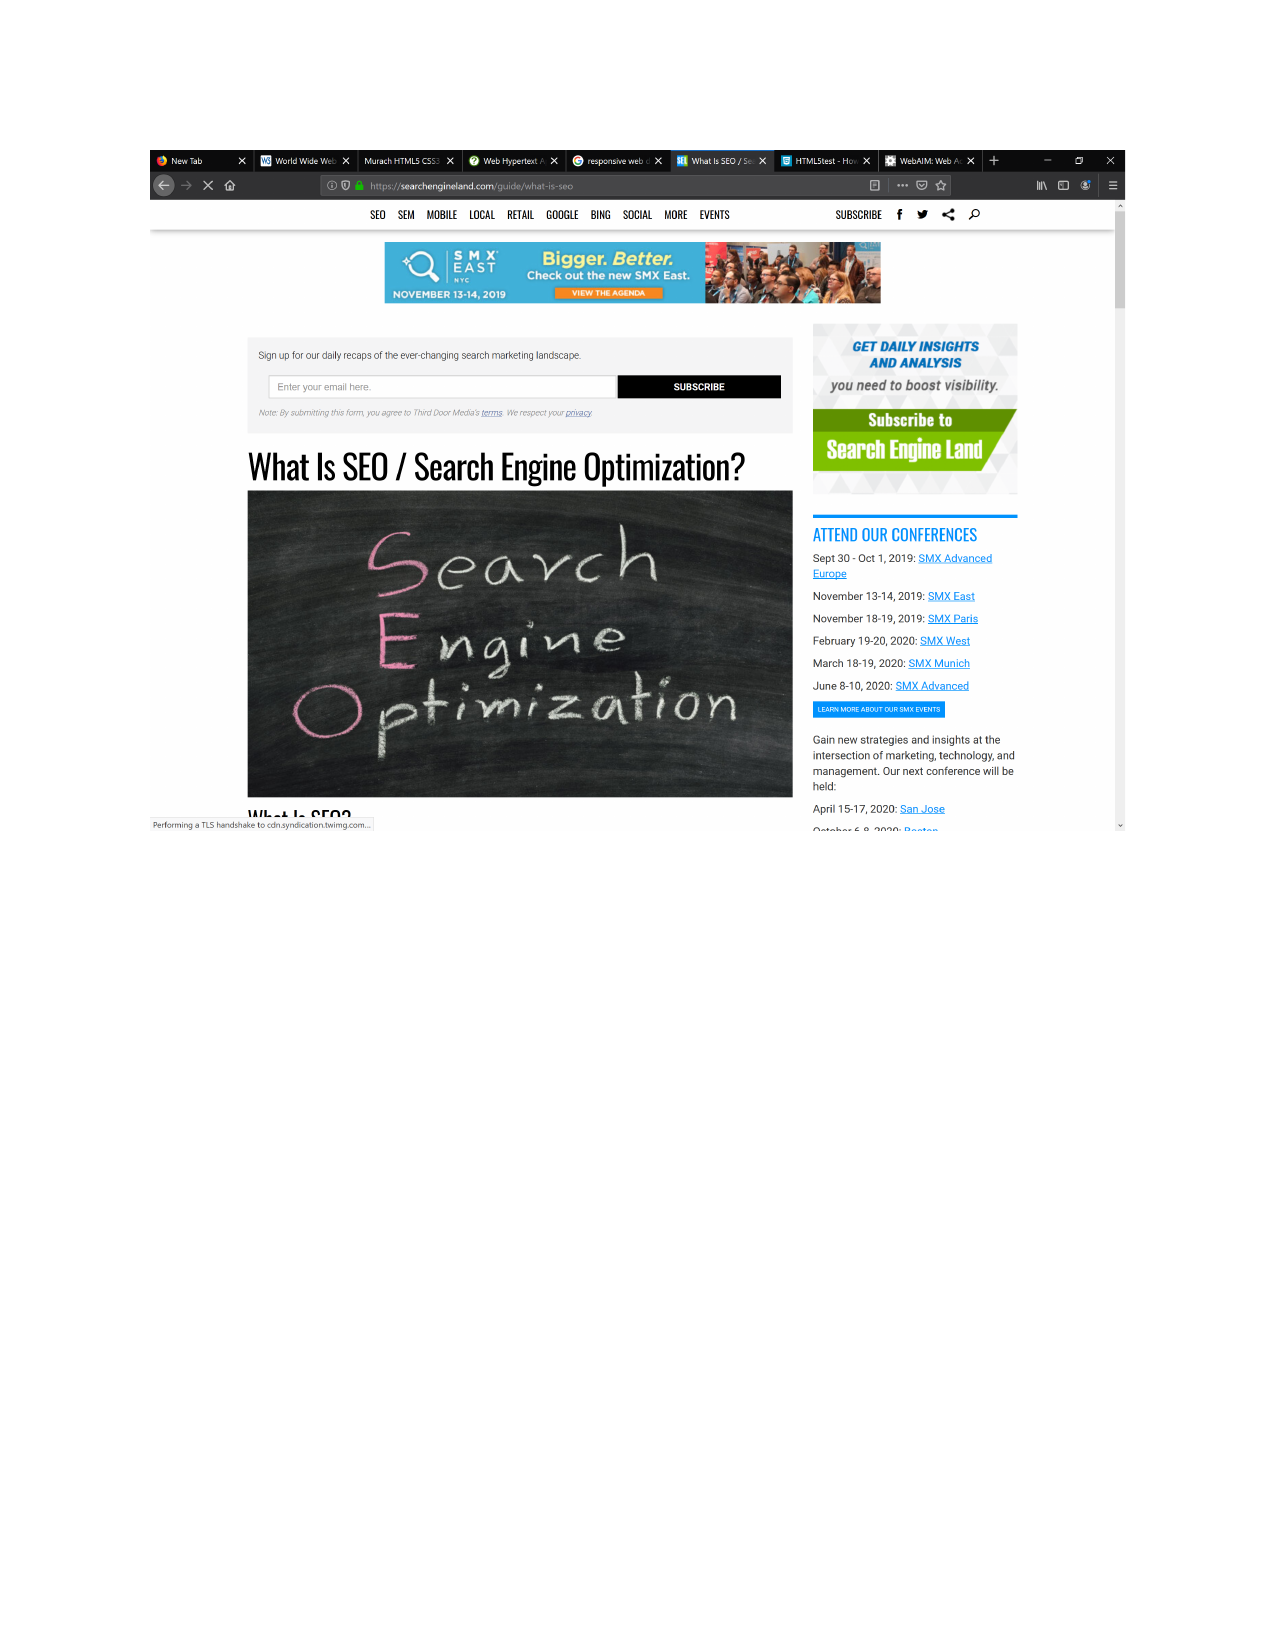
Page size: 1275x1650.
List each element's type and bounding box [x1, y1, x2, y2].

picture [150, 150, 1125, 831]
